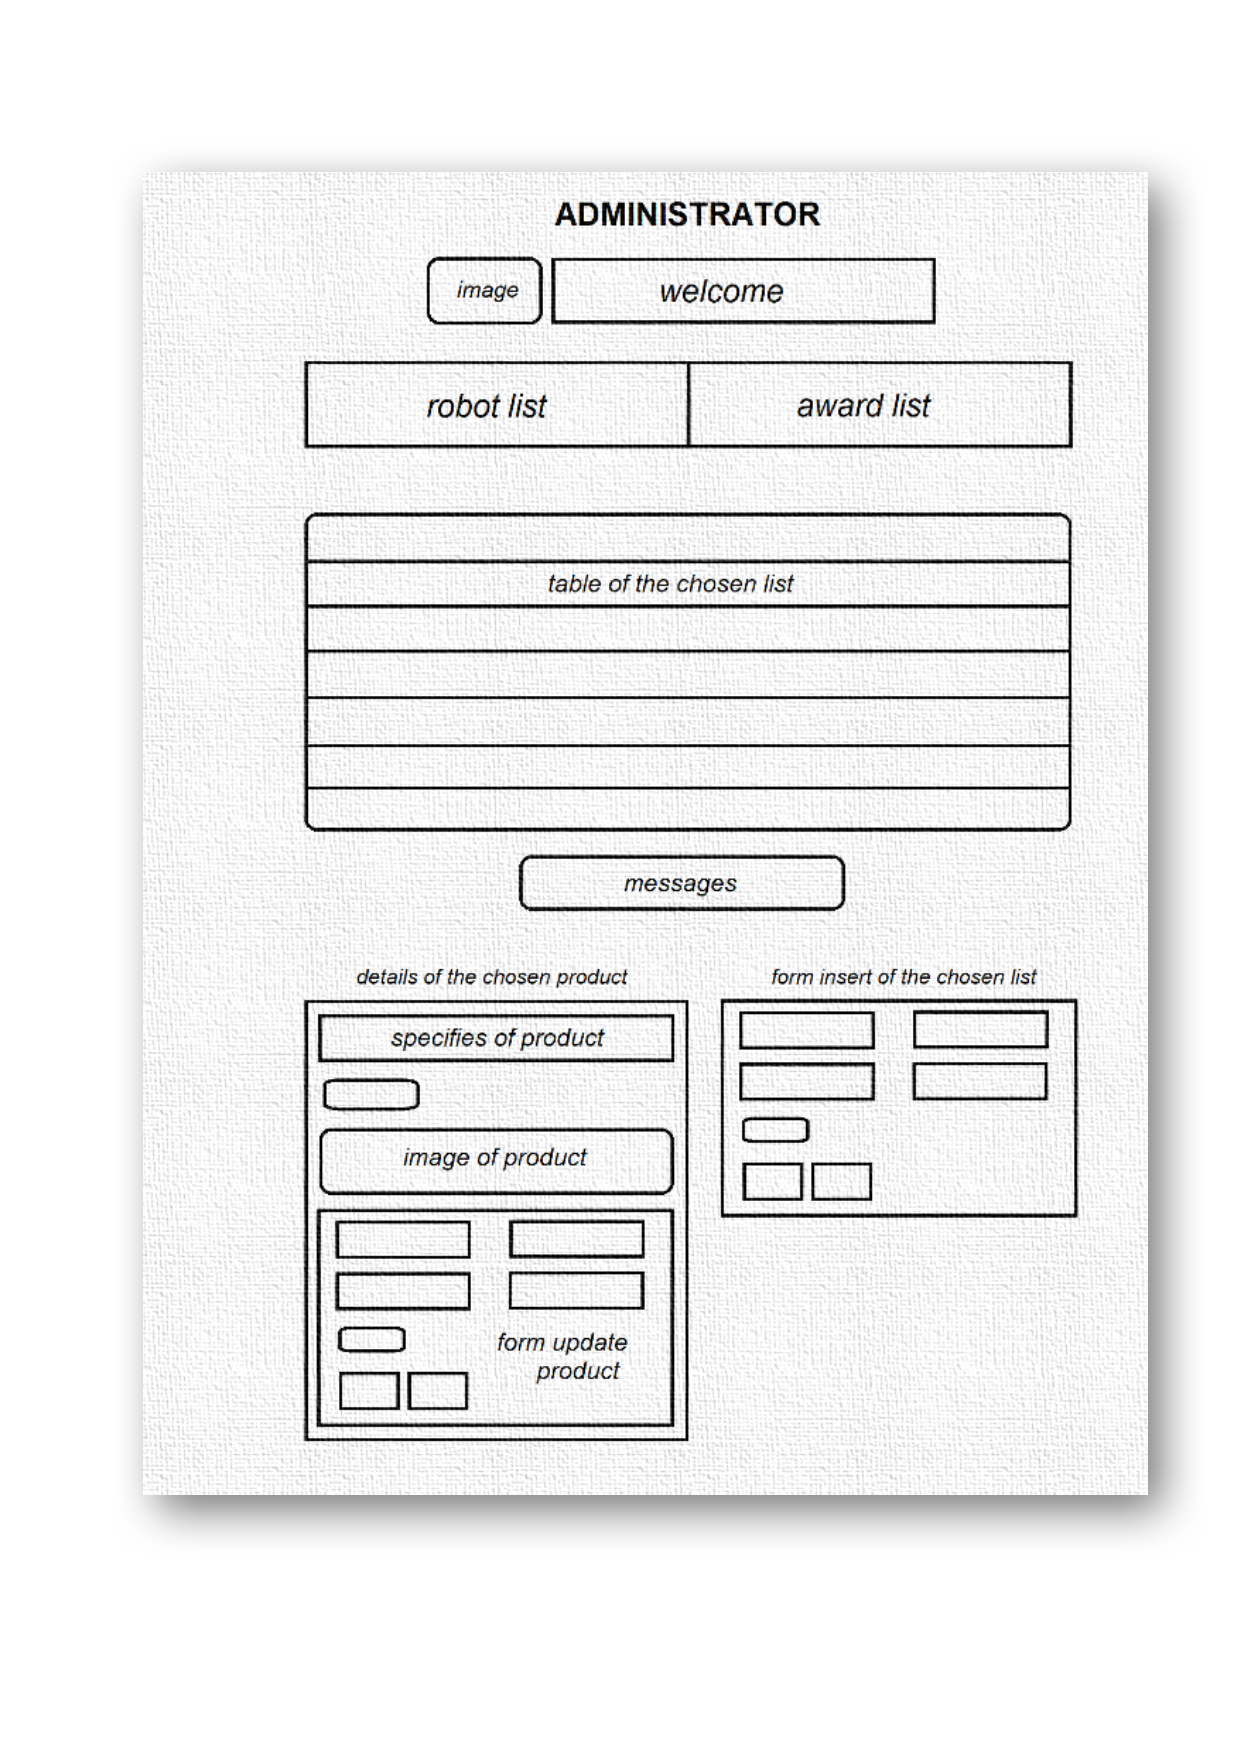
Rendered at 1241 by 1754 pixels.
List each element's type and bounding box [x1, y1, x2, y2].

picture [143, 172, 1148, 1495]
